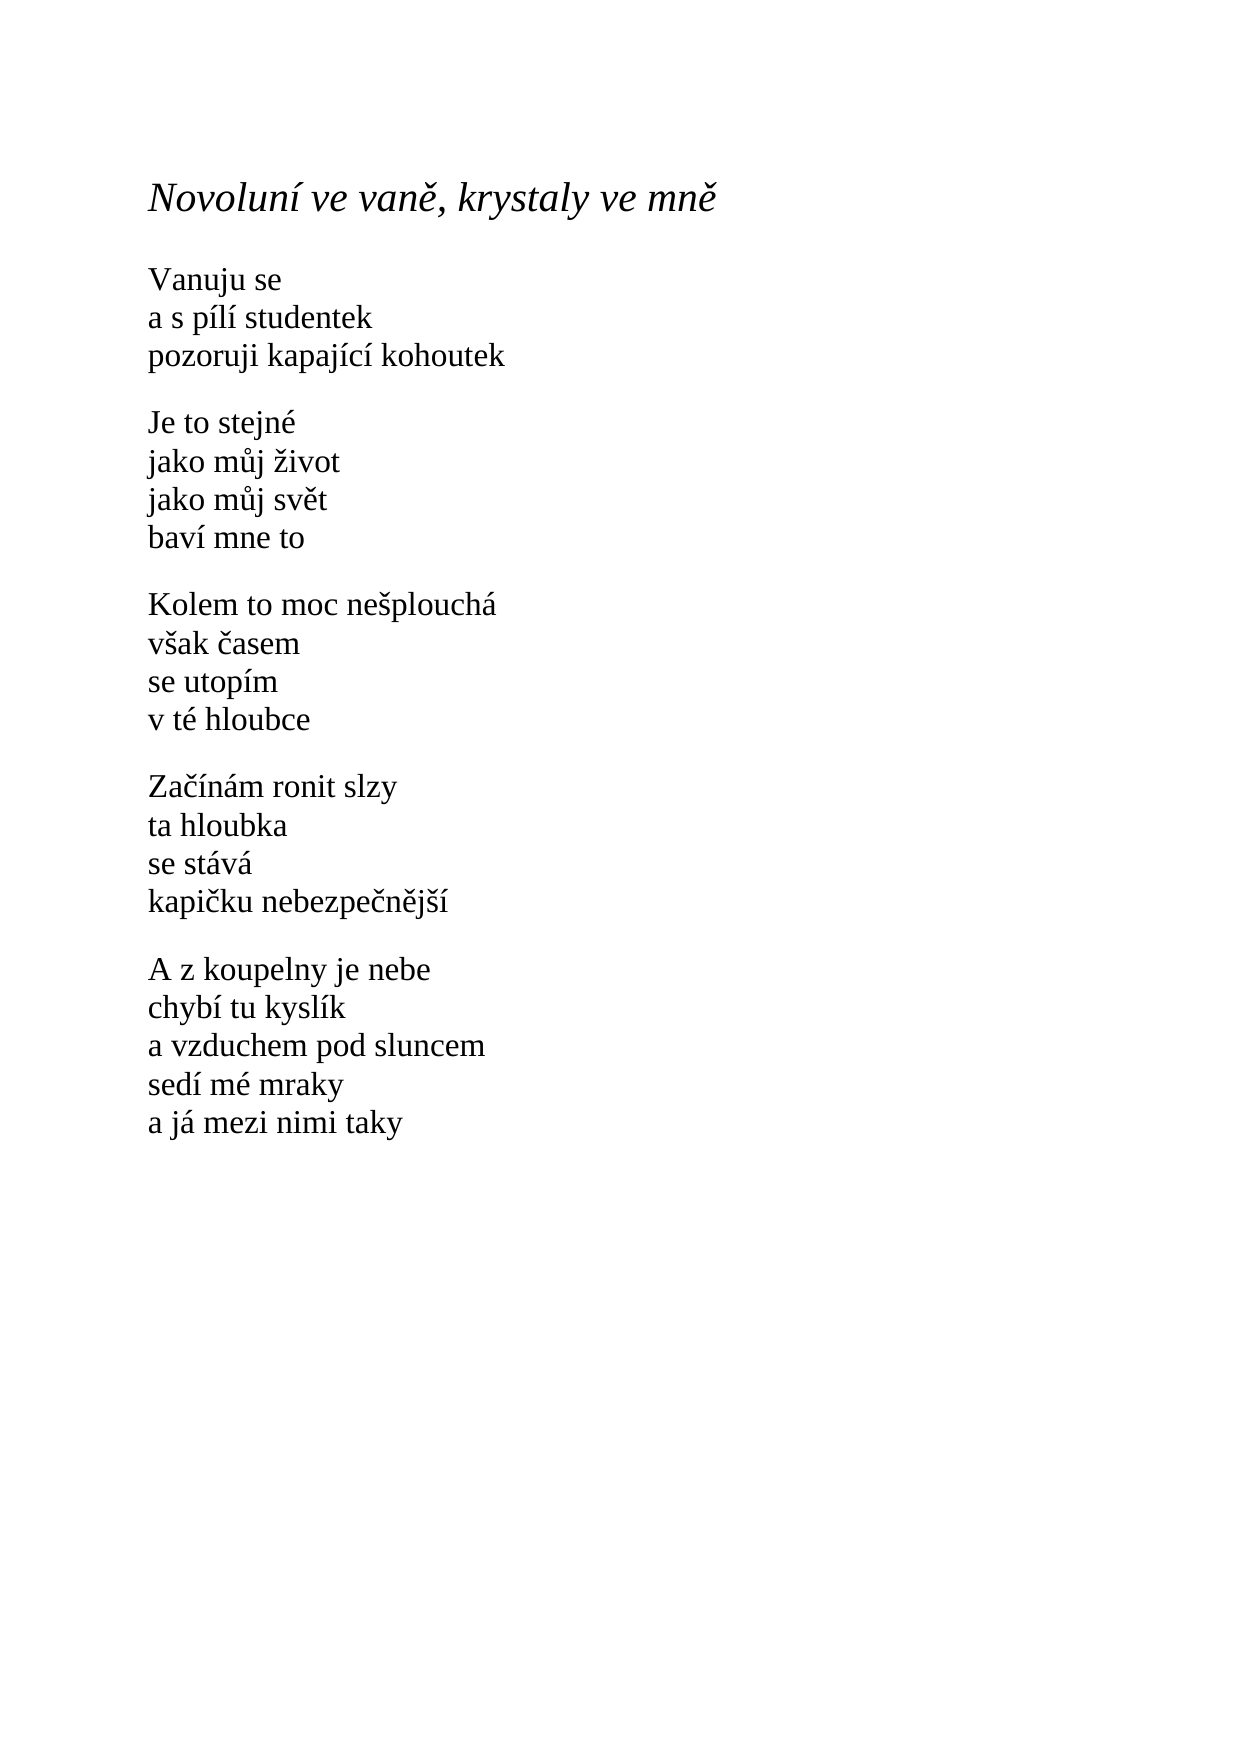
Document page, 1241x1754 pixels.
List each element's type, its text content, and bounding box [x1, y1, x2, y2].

text jako můj život [148, 441, 1093, 479]
text pozoruji kapající kohoutek [148, 336, 1093, 374]
text Kolem to moc nešplouchá [148, 585, 1093, 623]
text Je to stejné [148, 403, 1093, 441]
text a já mezi nimi taky [148, 1102, 1093, 1141]
text a s pílí studentek [148, 297, 1093, 336]
text ta hloubka [148, 805, 1093, 843]
text kapičku nebezpečnější [148, 882, 1093, 920]
text a vzduchem pod sluncem [148, 1026, 1093, 1064]
text jako můj svět [148, 479, 1093, 518]
text však časem [148, 623, 1093, 661]
text Vanuju se [148, 259, 1093, 297]
text se stává [148, 843, 1093, 882]
text v té hloubce [148, 700, 1093, 738]
text Novoluní ve vaně, krystaly ve mně [148, 173, 1093, 221]
text se utopím [148, 661, 1093, 700]
text chybí tu kyslík [148, 987, 1093, 1026]
text baví mne to [148, 518, 1093, 556]
text sedí mé mraky [148, 1064, 1093, 1102]
text A z koupelny je nebe [148, 949, 1093, 987]
text Začínám ronit slzy [148, 767, 1093, 805]
